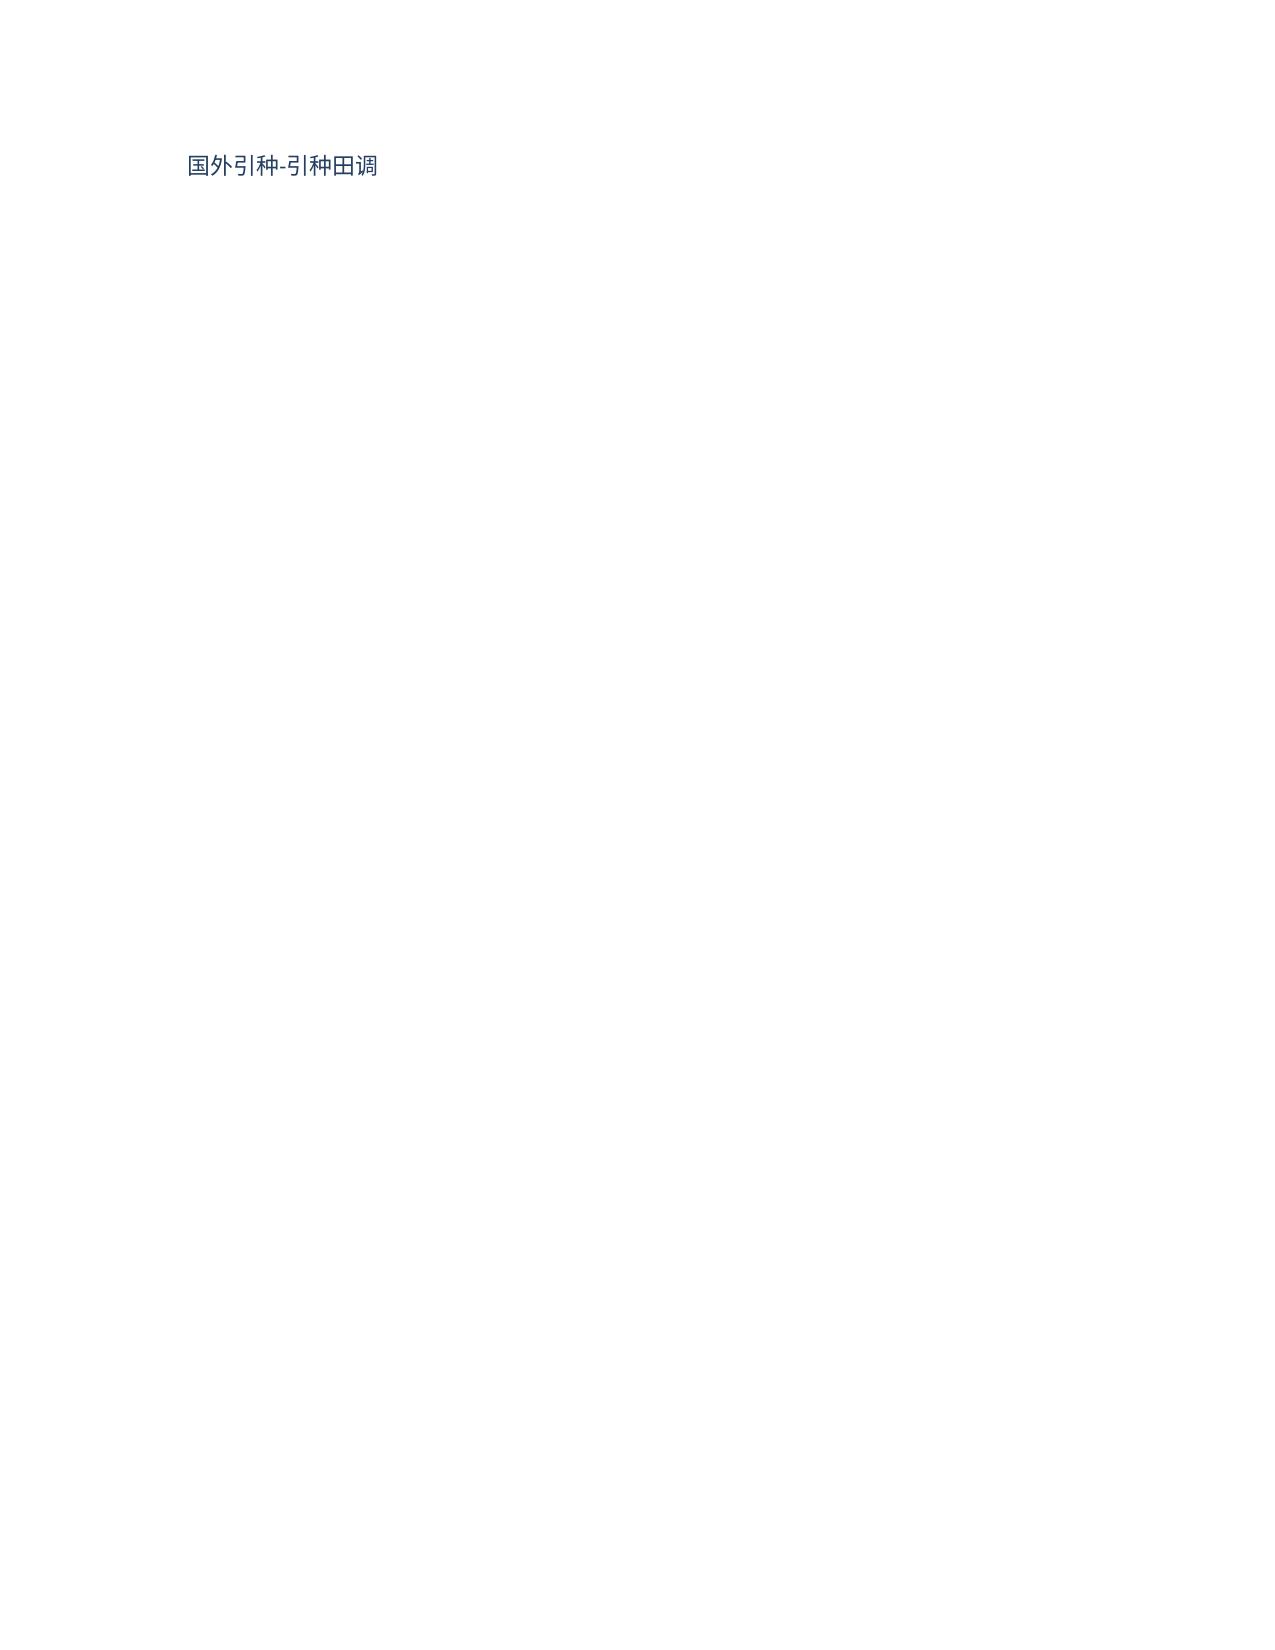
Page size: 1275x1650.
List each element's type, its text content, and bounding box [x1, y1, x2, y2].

subtitle 国外引种-引种田调 [187, 150, 1087, 181]
